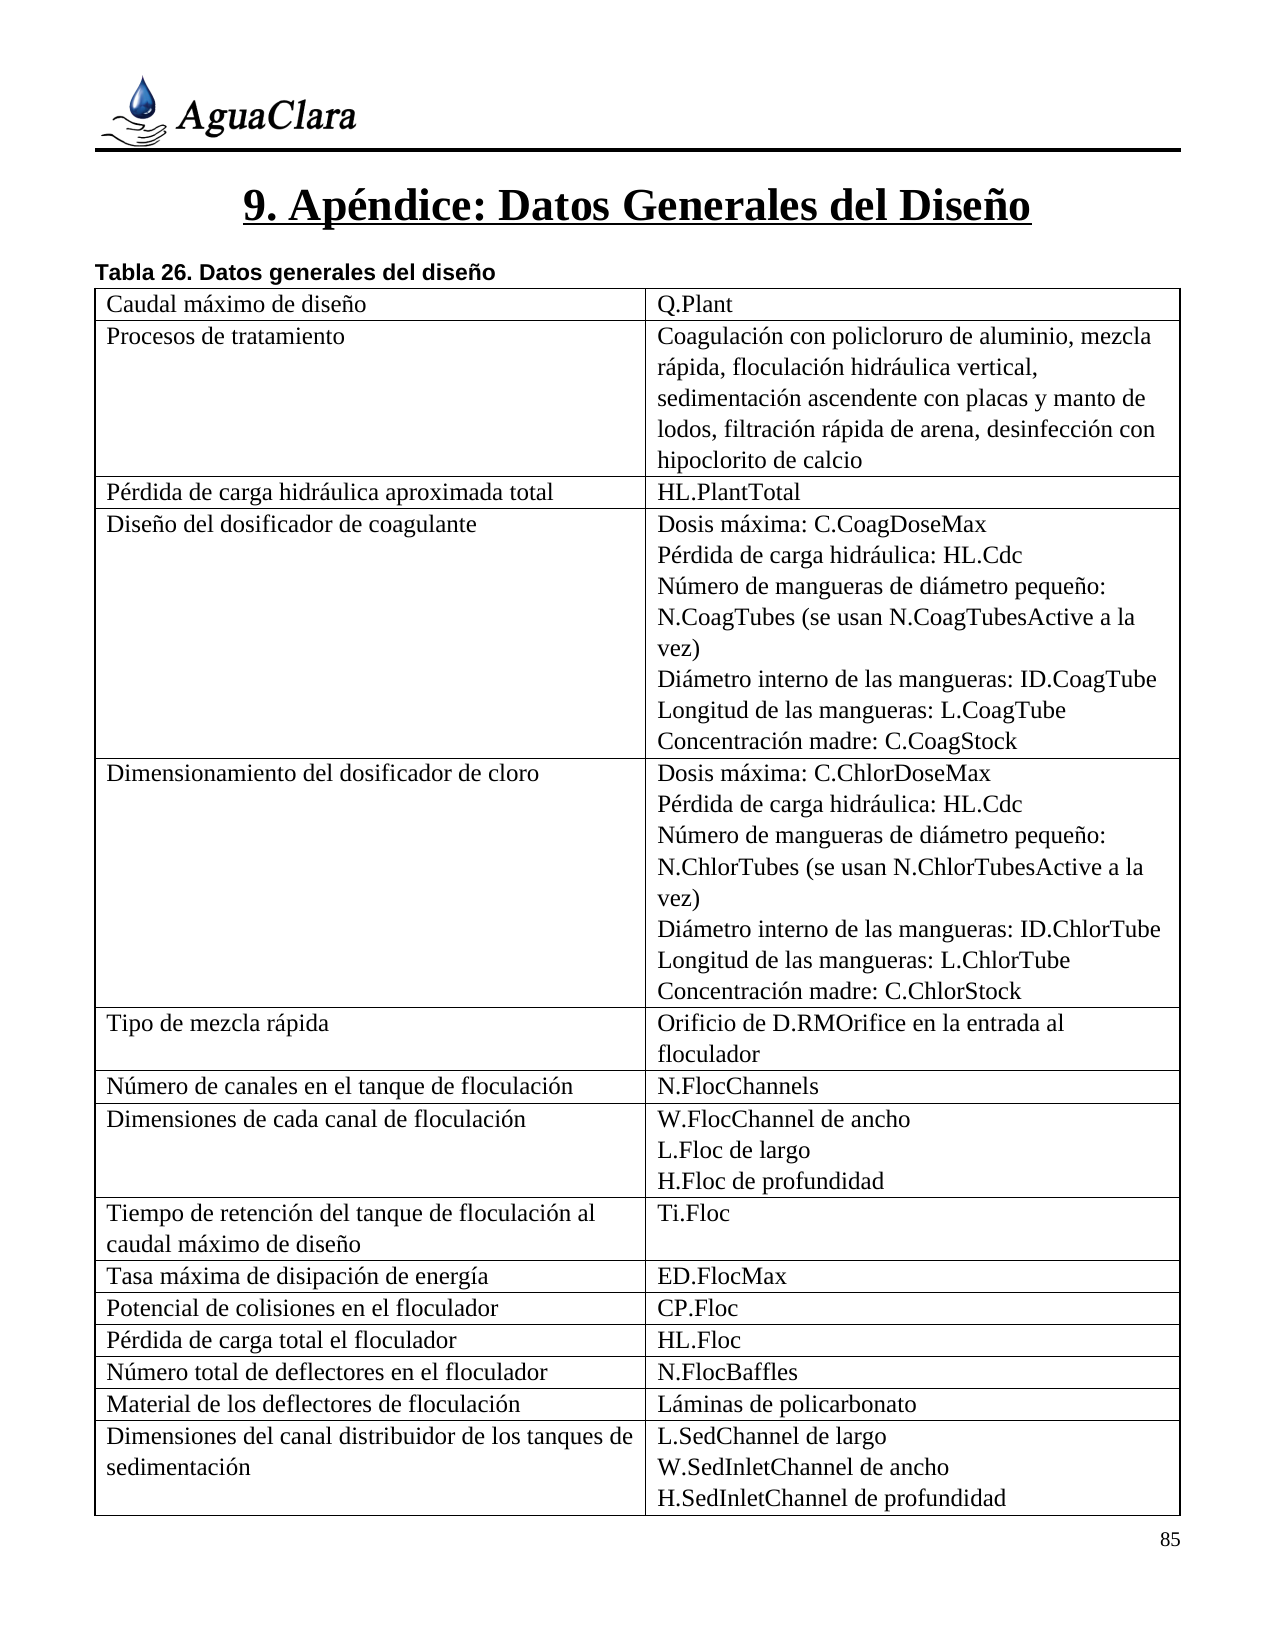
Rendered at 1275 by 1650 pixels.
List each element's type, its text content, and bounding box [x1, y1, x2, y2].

table_header Q.Plant [646, 289, 1179, 320]
table_cell L.SedChannel de largo W.SedInletChannel de ancho H.SedInletChannel de profundidad [646, 1421, 1179, 1514]
table_cell Dosis máxima: C.CoagDoseMax Pérdida de carga hidráulica: HL.Cdc Número de mangueras de diámetro pequeño: N.CoagTubes (se usan N.CoagTubesActive a la vez) Diámetro interno de las mangueras: ID.CoagTube Longitud de las mangueras: L.CoagTube Concentración madre: C.CoagStock [646, 509, 1179, 757]
table_cell Coagulación con policloruro de aluminio, mezcla rápida, floculación hidráulica vertical, sedimentación ascendente con placas y manto de lodos, filtración rápida de arena, desinfección con hipoclorito de calcio [646, 321, 1179, 476]
table_cell ED.FlocMax [646, 1261, 1179, 1292]
table_cell HL.Floc [646, 1325, 1179, 1356]
table_cell Procesos de tratamiento [96, 321, 645, 476]
table_cell Potencial de colisiones en el floculador [96, 1293, 645, 1324]
subtitle . Apéndice: Datos Generales del Diseño [94, 177, 1181, 230]
table_cell Dimensiones del canal distribuidor de los tanques de sedimentación [96, 1421, 645, 1514]
table_cell Tasa máxima de disipación de energía [96, 1261, 645, 1292]
table_cell Dimensionamiento del dosificador de cloro [96, 759, 645, 1007]
table_cell N.FlocBaffles [646, 1357, 1179, 1388]
table_cell Tiempo de retención del tanque de floculación al caudal máximo de diseño [96, 1198, 645, 1260]
table_cell Número total de deflectores en el floculador [96, 1357, 645, 1388]
table_cell Diseño del dosificador de coagulante [96, 509, 645, 757]
table_cell Tipo de mezcla rápida [96, 1008, 645, 1070]
picture [94, 75, 373, 148]
table_cell Pérdida de carga total el floculador [96, 1325, 645, 1356]
table_header Caudal máximo de diseño [96, 289, 645, 320]
table_cell Pérdida de carga hidráulica aproximada total [96, 477, 645, 508]
table_cell W.FlocChannel de ancho L.Floc de largo H.Floc de profundidad [646, 1104, 1179, 1197]
table_cell Orificio de D.RMOrifice en la entrada al floculador [646, 1008, 1179, 1070]
table_cell Número de canales en el tanque de floculación [96, 1071, 645, 1103]
table_cell Láminas de policarbonato [646, 1389, 1179, 1420]
table_cell HL.PlantTotal [646, 477, 1179, 508]
table_cell Dimensiones de cada canal de floculación [96, 1104, 645, 1197]
table_cell Ti.Floc [646, 1198, 1179, 1260]
table_cell Material de los deflectores de floculación [96, 1389, 645, 1420]
table_cell Dosis máxima: C.ChlorDoseMax Pérdida de carga hidráulica: HL.Cdc Número de mangueras de diámetro pequeño: N.ChlorTubes (se usan N.ChlorTubesActive a la vez) Diámetro interno de las mangueras: ID.ChlorTube Longitud de las mangueras: L.ChlorTube Concentración madre: C.ChlorStock [646, 759, 1179, 1007]
table_cell CP.Floc [646, 1293, 1179, 1324]
table_cell N.FlocChannels [646, 1071, 1179, 1103]
